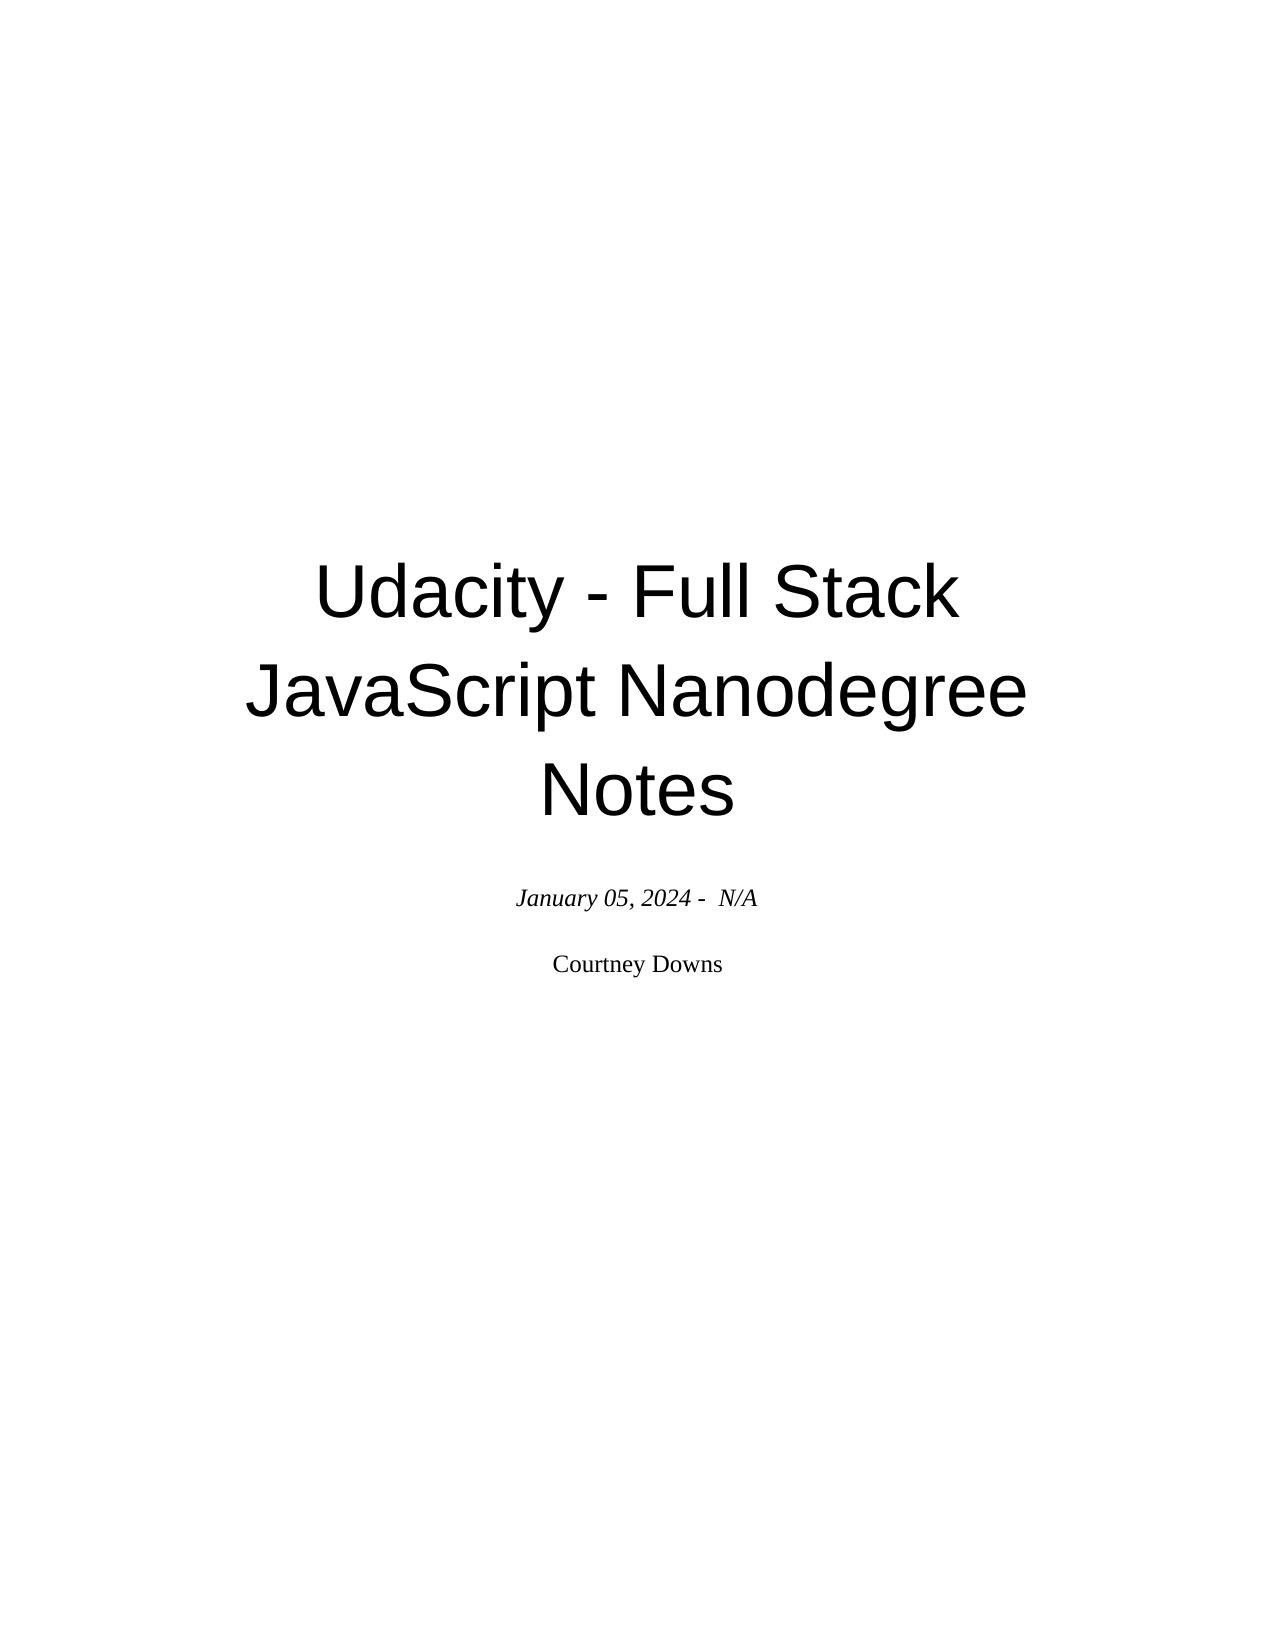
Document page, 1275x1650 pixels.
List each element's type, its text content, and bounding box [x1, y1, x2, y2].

text January 05, 2024 - N/A [150, 883, 1125, 911]
text Courtney Downs [150, 949, 1125, 977]
text Udacity - Full Stack JavaScript Nanodegree Notes [150, 547, 1125, 831]
